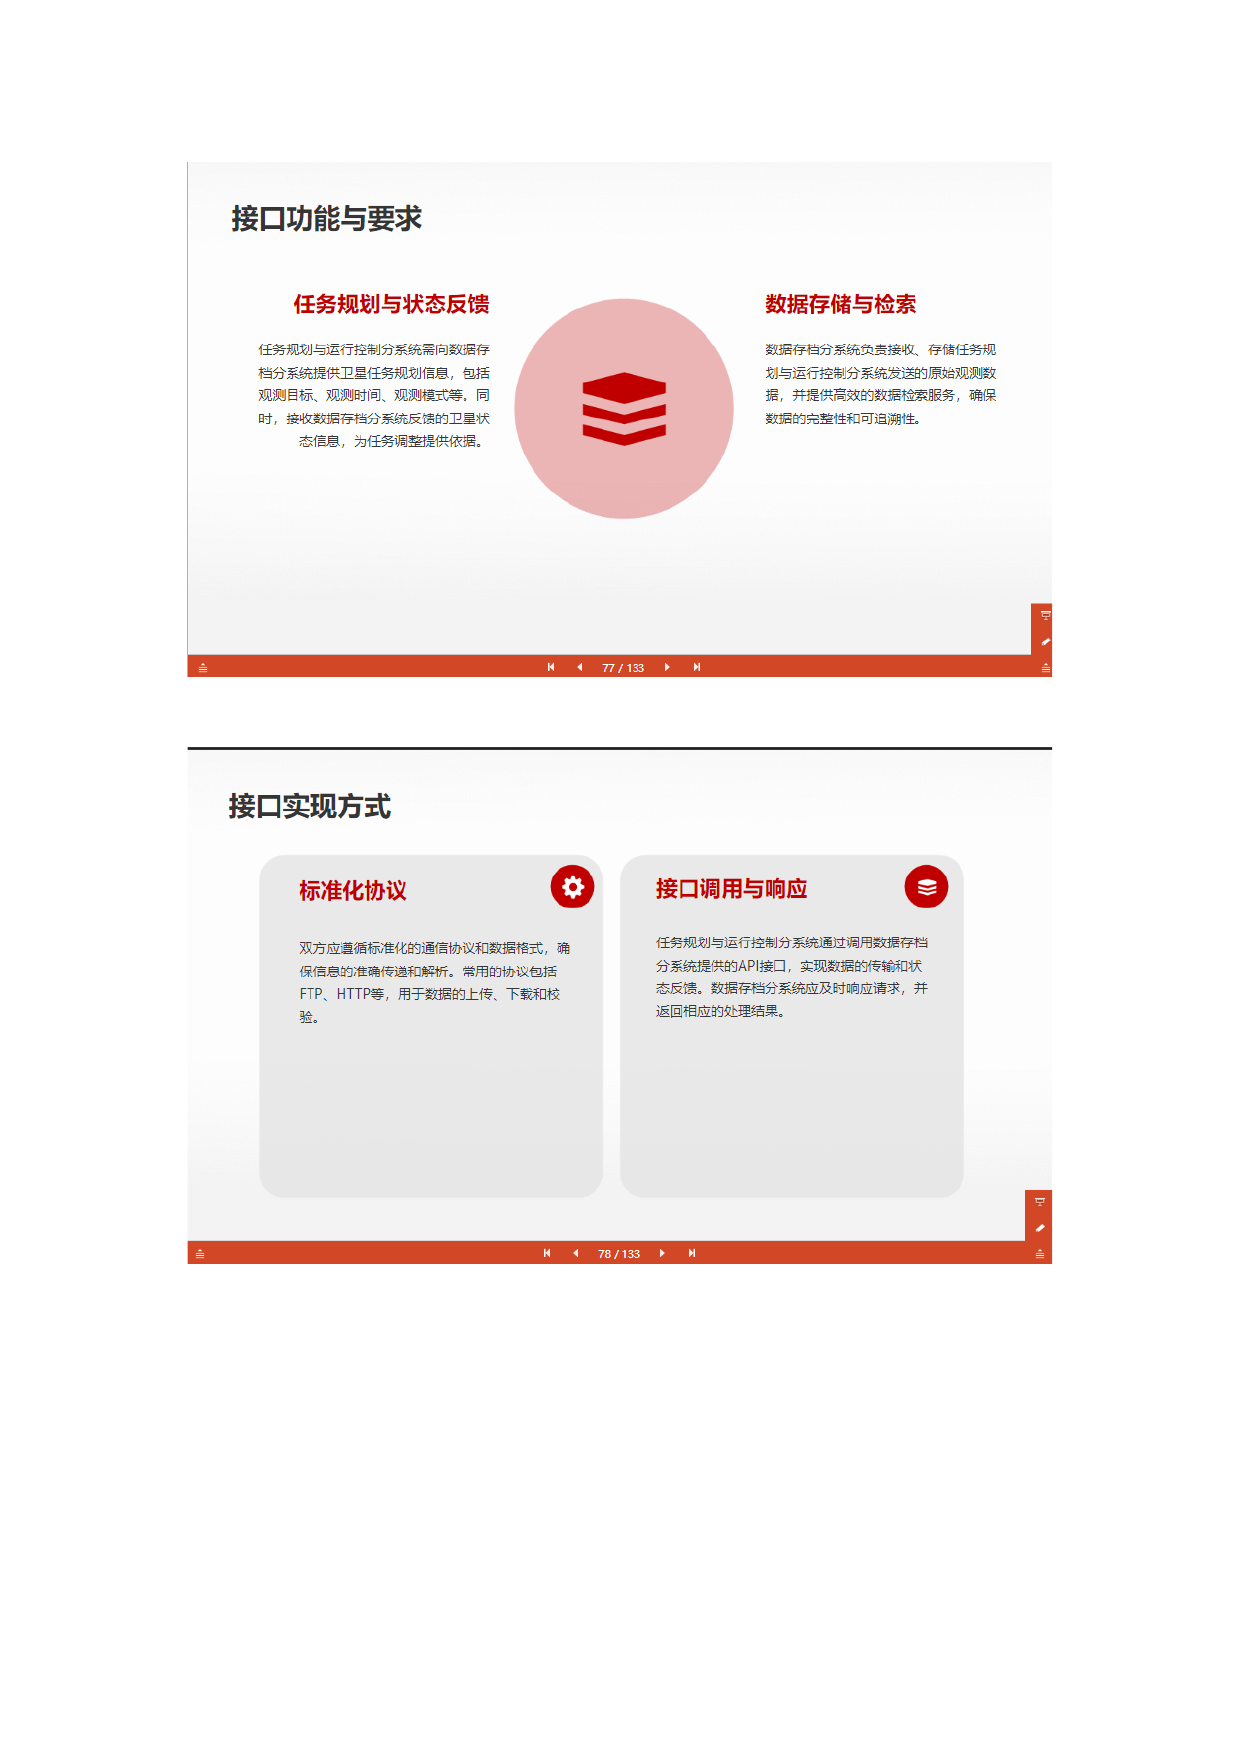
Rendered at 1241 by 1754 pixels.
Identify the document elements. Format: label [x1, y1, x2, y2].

picture [187, 162, 1053, 677]
picture [187, 747, 1053, 1264]
